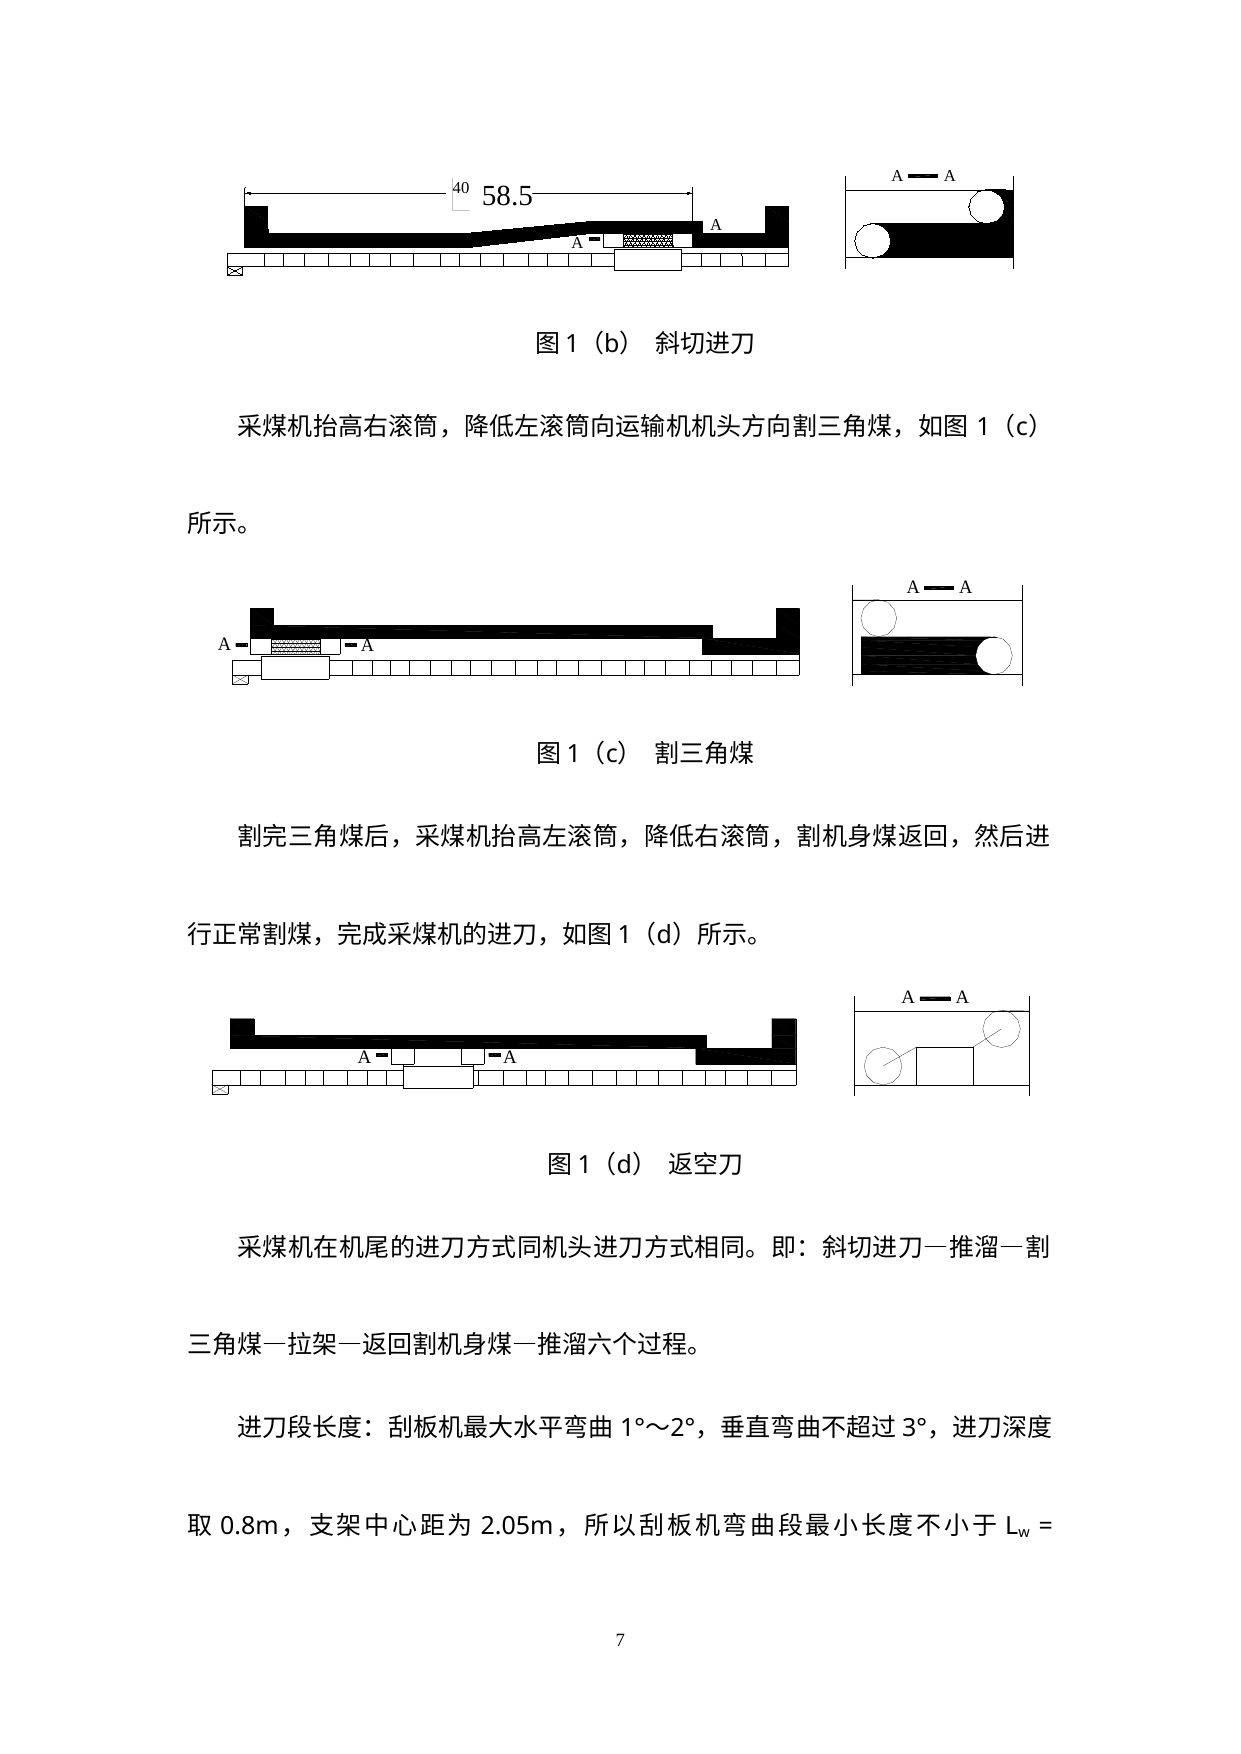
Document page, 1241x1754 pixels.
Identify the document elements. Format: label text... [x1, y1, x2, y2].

text 采煤机在机尾的进刀方式同机头进刀方式相同。即：斜切进刀—推溜—割三角煤—拉架—返回割机身煤—推溜六个过程。 [187, 1213, 1053, 1375]
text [187, 1393, 1053, 1556]
text 采煤机抬高右滚筒，降低左滚筒向运输机机头方向割三角煤，如图1（c）所示。 [187, 392, 1053, 554]
text 图1（b） 斜切进刀 [187, 309, 1053, 374]
text 割完三角煤后，采煤机抬高左滚筒，降低右滚筒，割机身煤返回，然后进行正常割煤，完成采煤机的进刀，如图1（d）所示。 [187, 802, 1053, 965]
text 图1（d） 返空刀 [187, 1130, 1053, 1195]
text 图1（c） 割三角煤 [187, 719, 1053, 784]
